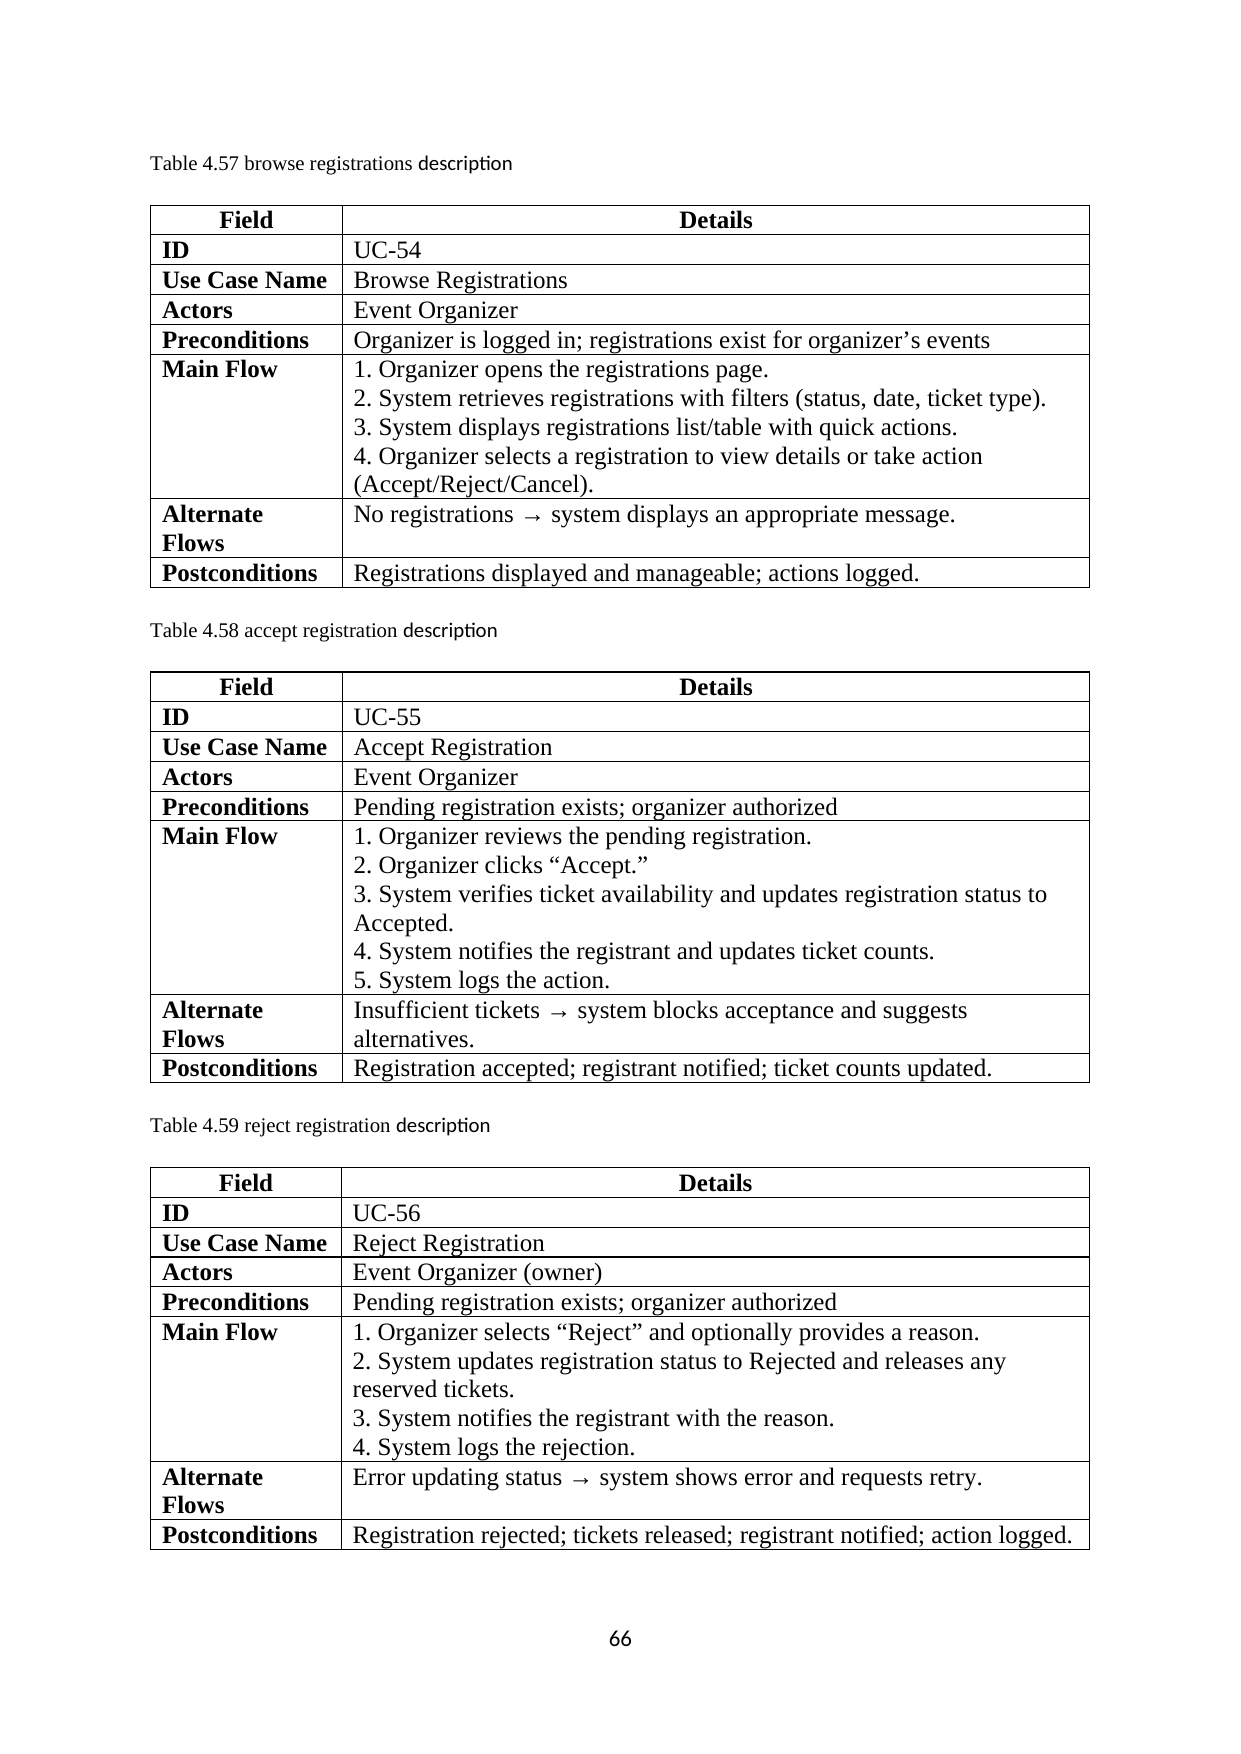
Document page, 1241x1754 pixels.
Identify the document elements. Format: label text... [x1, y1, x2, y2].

table_cell Actors [151, 762, 342, 791]
table_cell ID [151, 1198, 341, 1227]
table_cell Main Flow [151, 355, 342, 498]
table_header Details [342, 1168, 1089, 1197]
table_cell Main Flow [151, 821, 342, 994]
table_cell Pending registration exists; organizer authorized [342, 1287, 1089, 1316]
table_cell Alternate Flows [151, 995, 342, 1052]
table_cell 1. Organizer opens the registrations page. 2. System retrieves registrations with filters (status, date, ticket type). 3. System displays registrations list/table with quick actions. 4. Organizer selects a registration to view details or take action (Accept/Reject/Cancel). [343, 355, 1089, 498]
table_cell Postconditions [151, 558, 342, 587]
table_cell Insufficient tickets → system blocks acceptance and suggests alternatives. [343, 995, 1089, 1052]
table_cell Actors [151, 1258, 341, 1286]
table_cell Pending registration exists; organizer authorized [343, 792, 1089, 820]
text Table 4.57 browse registrations description [150, 150, 1090, 175]
table_header Field [151, 673, 342, 701]
table_cell Event Organizer (owner) [342, 1258, 1089, 1286]
table_cell Event Organizer [343, 295, 1089, 324]
table_cell Error updating status → system shows error and requests retry. [342, 1462, 1089, 1519]
table_cell Accept Registration [343, 732, 1089, 761]
table_cell 1. Organizer selects “Reject” and optionally provides a reason. 2. System updates registration status to Rejected and releases any reserved tickets. 3. System notifies the registrant with the reason. 4. System logs the rejection. [342, 1317, 1089, 1461]
table_cell Use Case Name [151, 732, 342, 761]
table_cell Use Case Name [151, 1228, 341, 1256]
table_cell Organizer is logged in; registrations exist for organizer’s events [343, 325, 1089, 353]
table_header Details [343, 206, 1089, 234]
table_cell Alternate Flows [151, 499, 342, 557]
table_cell UC-56 [342, 1198, 1089, 1227]
table_cell Event Organizer [343, 762, 1089, 791]
table_header Details [343, 673, 1089, 701]
table_cell No registrations → system displays an appropriate message. [343, 499, 1089, 557]
table_cell Postconditions [151, 1054, 342, 1082]
table_cell Preconditions [151, 1287, 341, 1316]
text Table 4.59 reject registration description [150, 1112, 1090, 1138]
table_cell Use Case Name [151, 265, 342, 294]
table_header Field [151, 1168, 341, 1197]
table_cell 1. Organizer reviews the pending registration. 2. Organizer clicks “Accept.” 3. System verifies ticket availability and updates registration status to Accepted. 4. System notifies the registrant and updates ticket counts. 5. System logs the action. [343, 821, 1089, 994]
table_cell Postconditions [151, 1520, 341, 1549]
text Table 4.58 accept registration description [150, 617, 1090, 642]
table_cell Actors [151, 295, 342, 324]
table_cell Alternate Flows [151, 1462, 341, 1519]
table_cell Preconditions [151, 325, 342, 353]
table_cell UC-55 [343, 702, 1089, 731]
table_cell Browse Registrations [343, 265, 1089, 294]
table_cell UC-54 [343, 235, 1089, 264]
table_cell Registrations displayed and manageable; actions logged. [343, 558, 1089, 587]
table_cell Registration rejected; tickets released; registrant notified; action logged. [342, 1520, 1089, 1549]
table_cell Registration accepted; registrant notified; ticket counts updated. [343, 1054, 1089, 1082]
table_cell Reject Registration [342, 1228, 1089, 1256]
table_cell ID [151, 702, 342, 731]
table_header Field [151, 206, 342, 234]
table_cell Preconditions [151, 792, 342, 820]
table_cell ID [151, 235, 342, 264]
table_cell Main Flow [151, 1317, 341, 1461]
